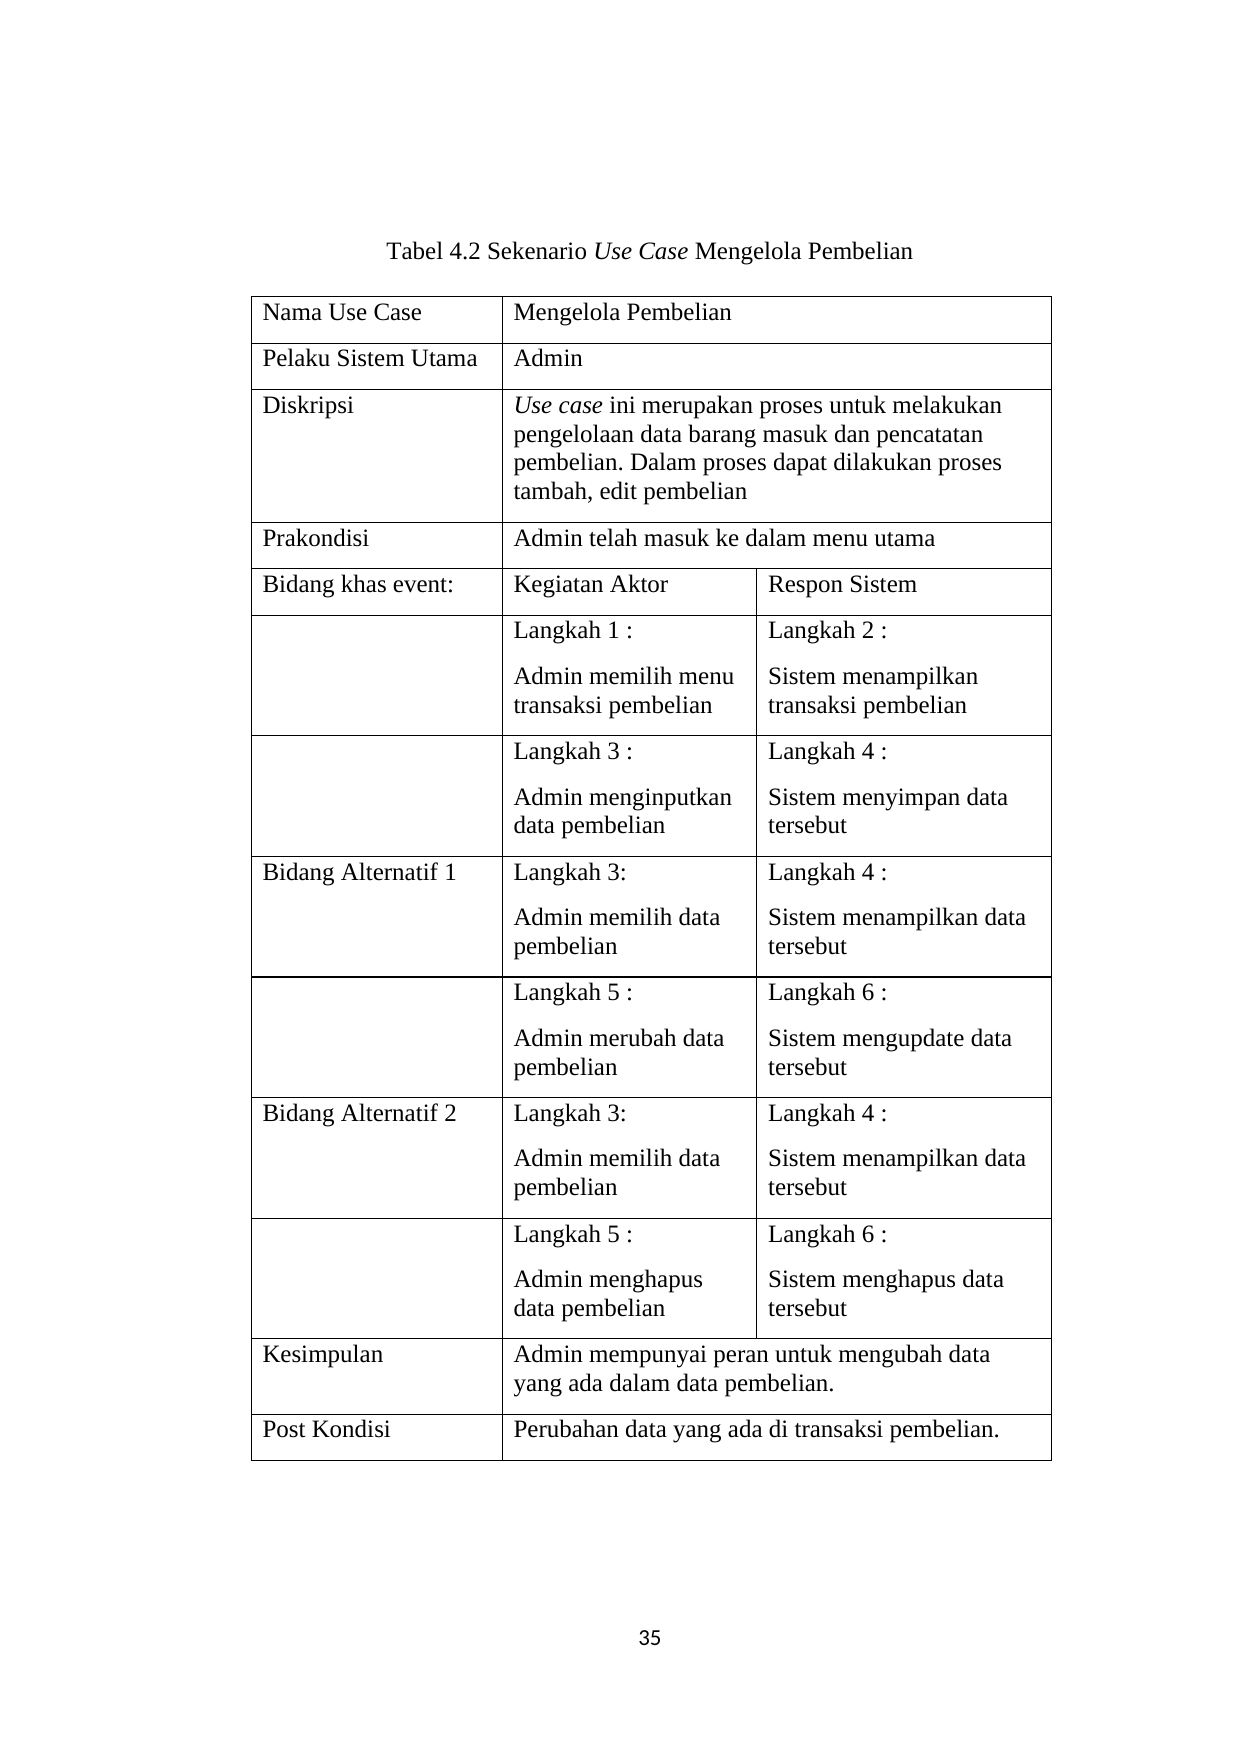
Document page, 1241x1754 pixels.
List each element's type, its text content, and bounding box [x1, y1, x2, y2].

table_cell Admin telah masuk ke dalam menu utama [503, 523, 1051, 568]
table_cell Admin [503, 344, 1051, 389]
table_cell Post Kondisi [252, 1415, 502, 1460]
table_cell Langkah 3: Admin memilih data pembelian [503, 857, 756, 976]
table_cell Langkah 6 : Sistem mengupdate data tersebut [757, 978, 1051, 1097]
table_cell Langkah 5 : Admin menghapus data pembelian [503, 1219, 756, 1338]
table_cell [252, 1219, 502, 1338]
table_cell Bidang khas event: [252, 569, 502, 614]
table_cell Langkah 4 : Sistem menampilkan data tersebut [757, 1098, 1051, 1218]
table_header Nama Use Case [252, 297, 502, 342]
table_cell Pelaku Sistem Utama [252, 344, 502, 389]
table_cell Use case ini merupakan proses untuk melakukan pengelolaan data barang masuk dan pencatatan pembelian. Dalam proses dapat dilakukan proses tambah, edit pembelian [503, 390, 1051, 522]
table_cell Langkah 6 : Sistem menghapus data tersebut [757, 1219, 1051, 1338]
text Tabel 4.2 Sekenario Use Case Mengelola Pembelian [236, 236, 1063, 265]
table_cell Langkah 4 : Sistem menyimpan data tersebut [757, 736, 1051, 856]
table_cell [252, 616, 502, 735]
table_cell Langkah 3: Admin memilih data pembelian [503, 1098, 756, 1218]
table_cell Admin mempunyai peran untuk mengubah data yang ada dalam data pembelian. [503, 1339, 1051, 1413]
table_cell Langkah 2 : Sistem menampilkan transaksi pembelian [757, 616, 1051, 735]
table_cell Langkah 3 : Admin menginputkan data pembelian [503, 736, 756, 856]
table_cell [252, 978, 502, 1097]
table_cell Bidang Alternatif 1 [252, 857, 502, 976]
table_cell Bidang Alternatif 2 [252, 1098, 502, 1218]
table_cell Langkah 5 : Admin merubah data pembelian [503, 978, 756, 1097]
table_cell Perubahan data yang ada di transaksi pembelian. [503, 1415, 1051, 1460]
table_cell Diskripsi [252, 390, 502, 522]
table_header Mengelola Pembelian [503, 297, 1051, 342]
table_cell Langkah 1 : Admin memilih menu transaksi pembelian [503, 616, 756, 735]
table_cell Kesimpulan [252, 1339, 502, 1413]
table_cell Kegiatan Aktor [503, 569, 756, 614]
table_cell Langkah 4 : Sistem menampilkan data tersebut [757, 857, 1051, 976]
table_cell [252, 736, 502, 856]
table_cell Prakondisi [252, 523, 502, 568]
table_cell Respon Sistem [757, 569, 1051, 614]
